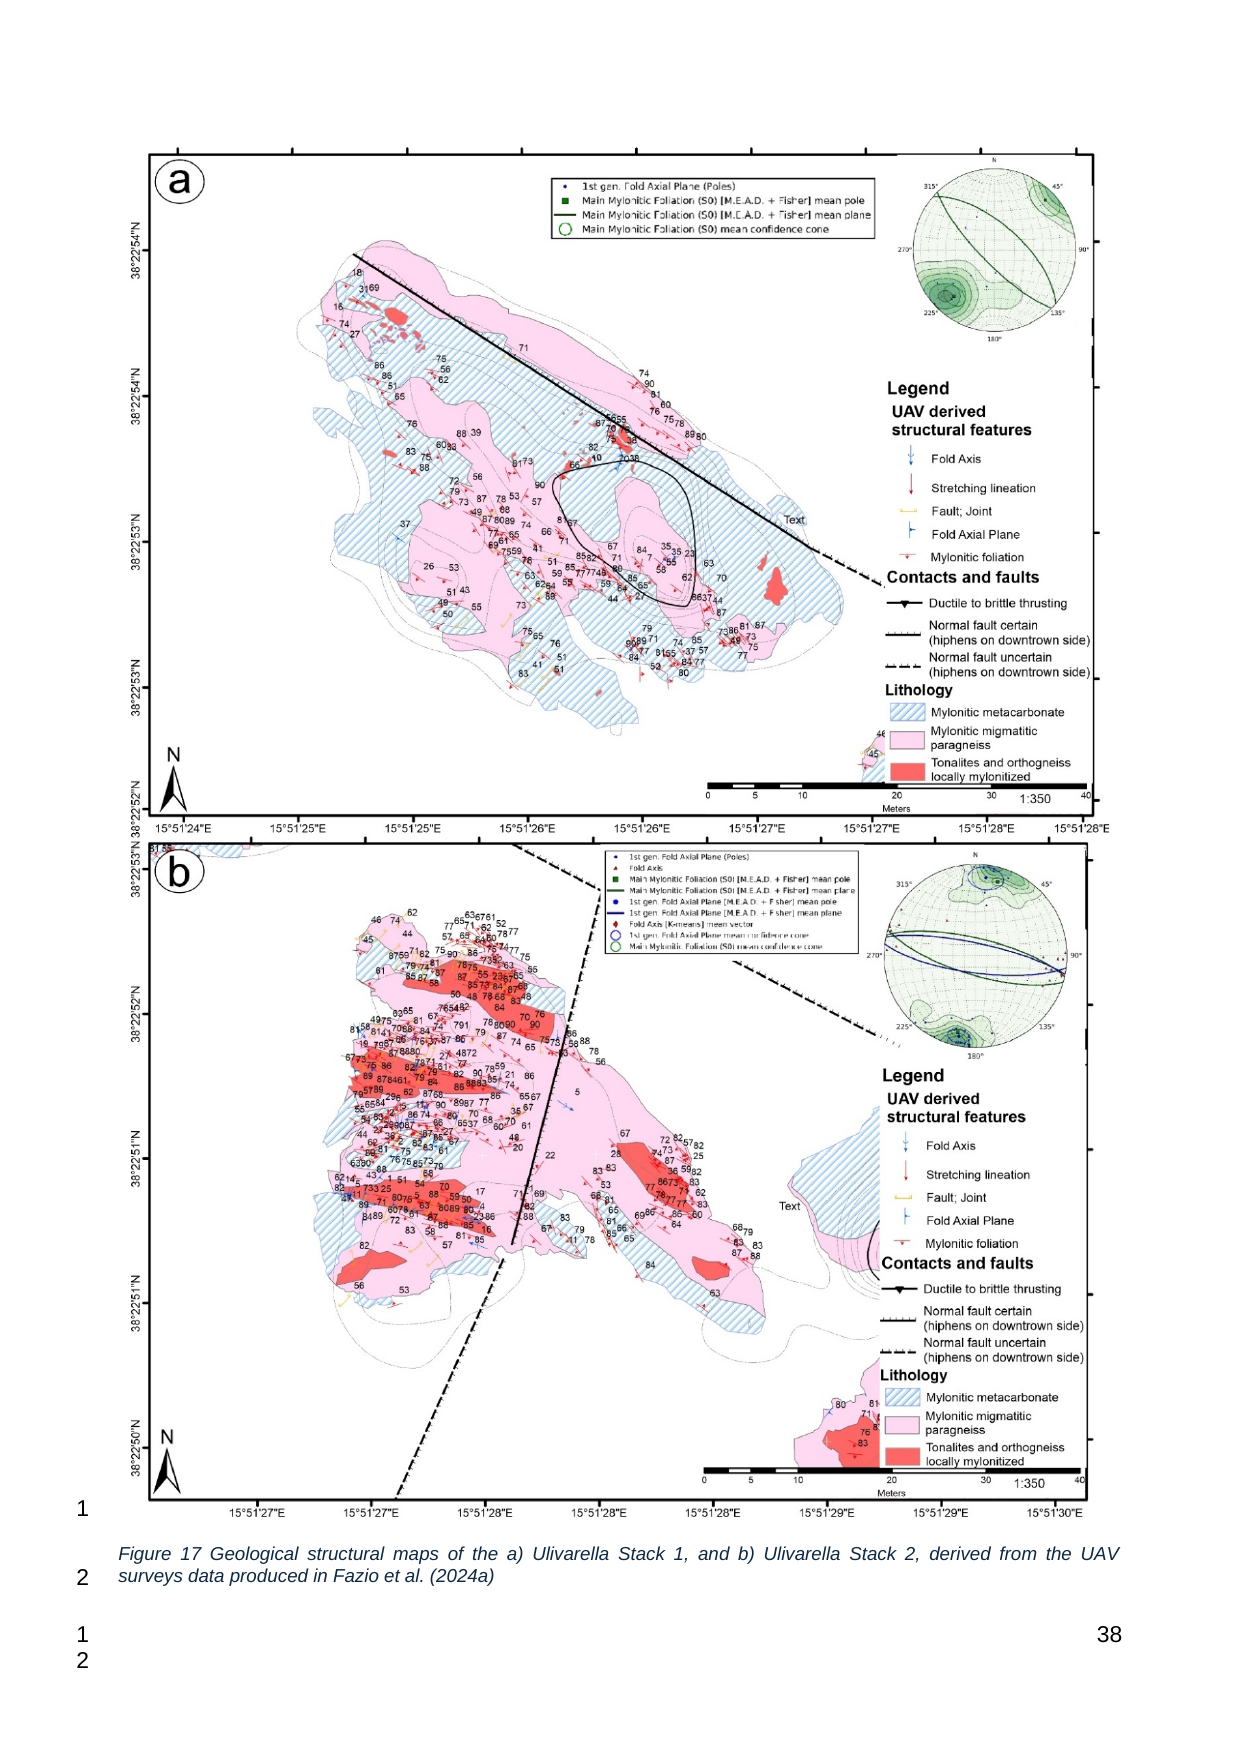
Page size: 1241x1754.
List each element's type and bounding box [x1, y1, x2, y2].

picture [131, 147, 1110, 1517]
